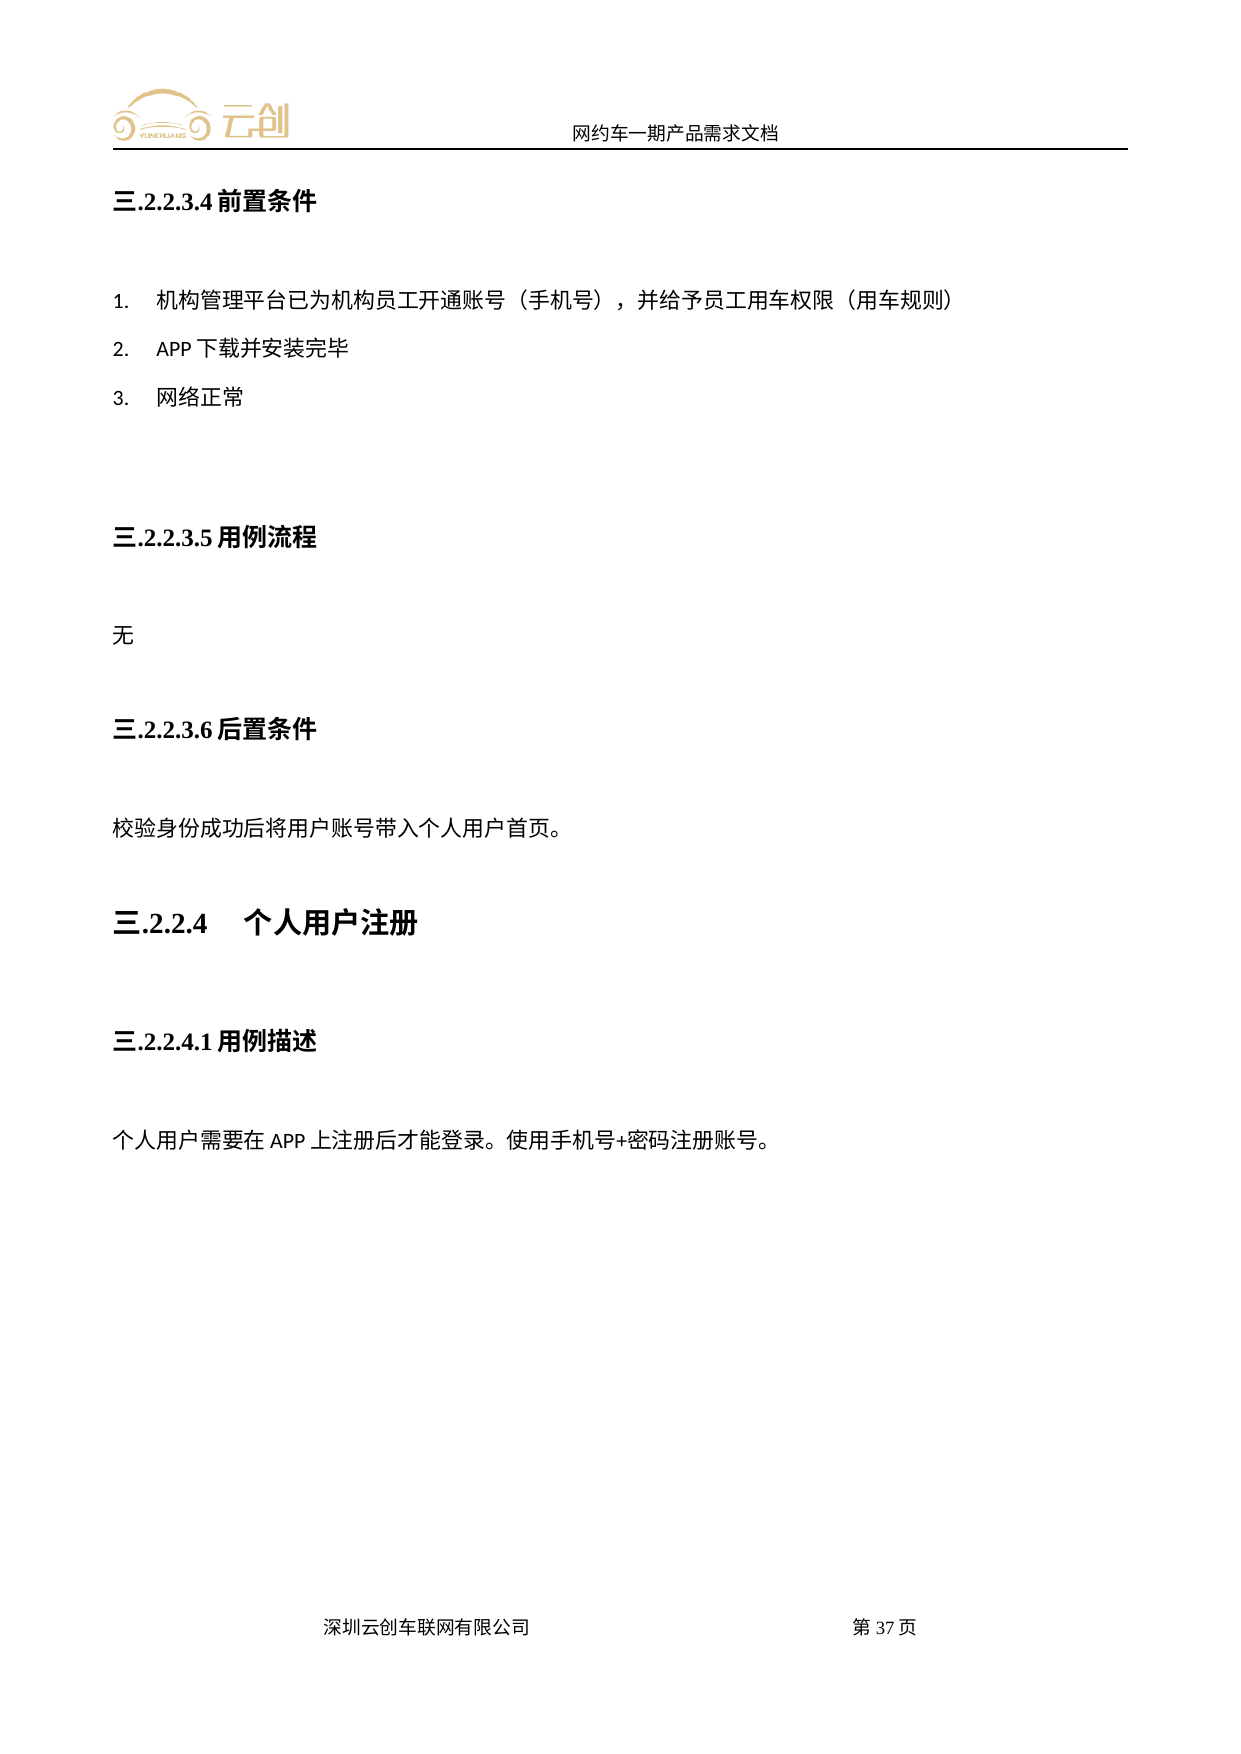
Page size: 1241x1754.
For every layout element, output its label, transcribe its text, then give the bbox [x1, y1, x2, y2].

subtitle 用例描述 [112, 1007, 1128, 1072]
subtitle 前置条件 [112, 167, 1128, 232]
text 无 [112, 618, 1128, 651]
text 校验身份成功后将用户账号带入个人用户首页。 [112, 811, 1128, 843]
subtitle 个人用户注册 [112, 888, 1128, 953]
picture [112, 88, 289, 141]
text 个人用户需要在APP上注册后才能登录。使用手机号+密码注册账号。 [112, 1123, 1128, 1155]
list 机构管理平台已为机构员工开通账号（手机号），并给予员工用车权限（用车规则） [112, 283, 1128, 315]
list APP下载并安装完毕 [112, 331, 1128, 363]
list 网络正常 [112, 379, 1128, 412]
subtitle 后置条件 [112, 696, 1128, 761]
subtitle 用例流程 [112, 503, 1128, 568]
